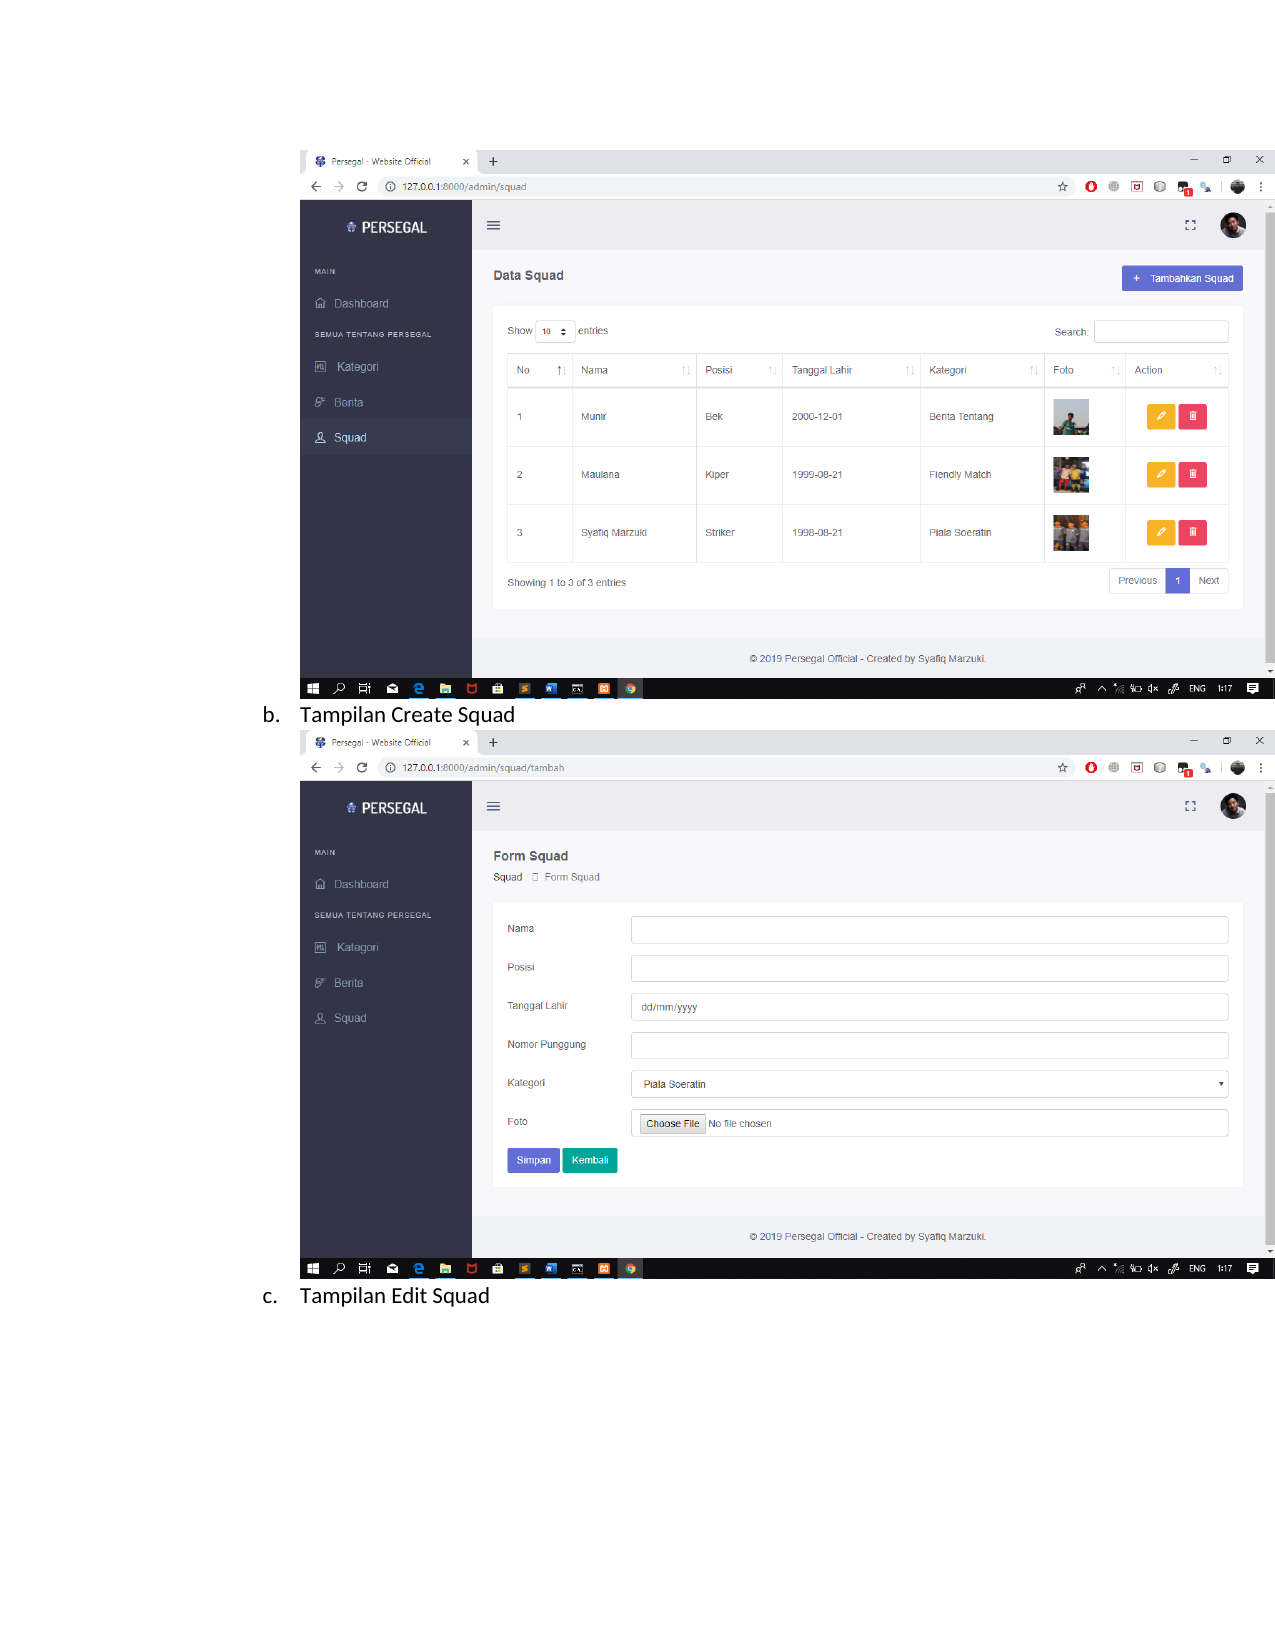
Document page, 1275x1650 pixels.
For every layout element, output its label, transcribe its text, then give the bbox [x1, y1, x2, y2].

picture [300, 730, 1275, 1279]
list Tampilan Edit Squad [262, 1281, 1125, 1309]
list Tampilan Create Squad [262, 700, 1125, 728]
picture [300, 150, 1275, 699]
